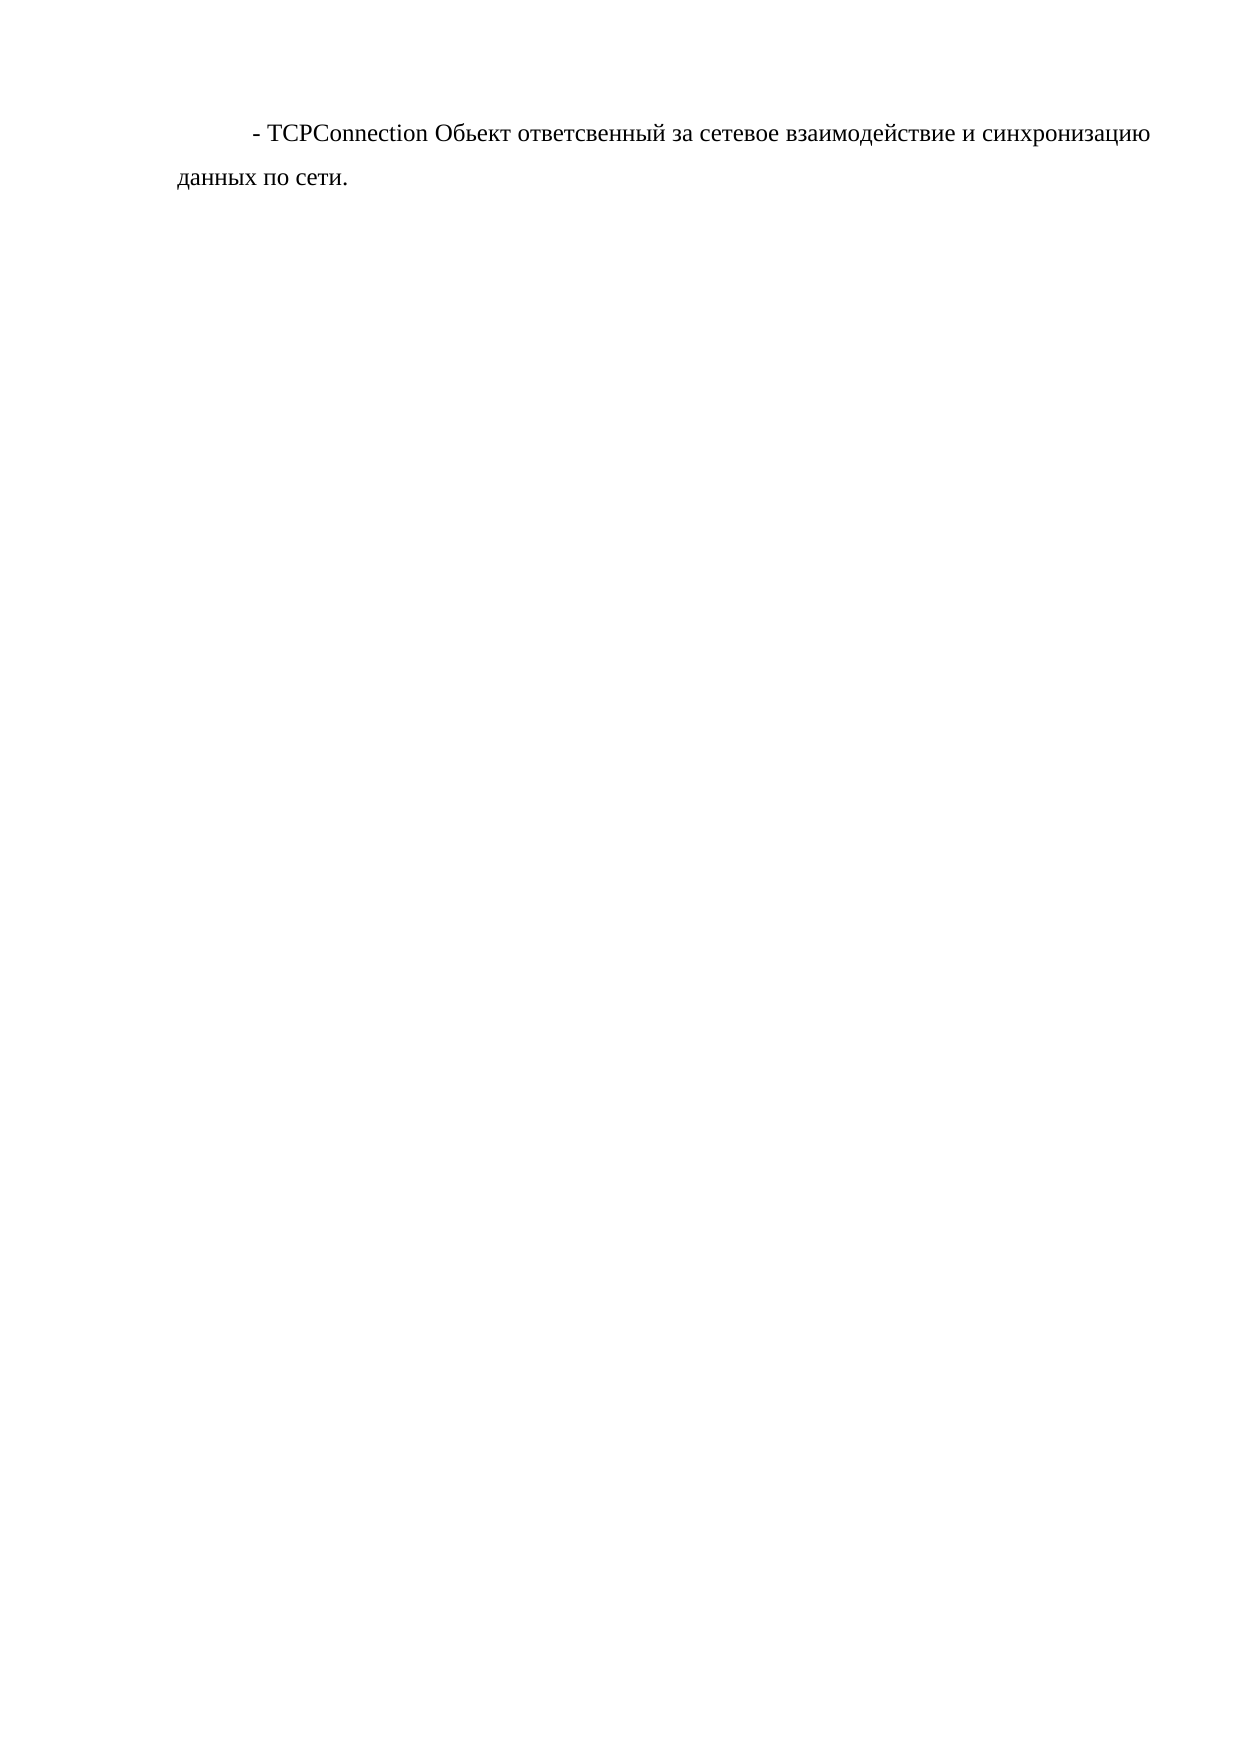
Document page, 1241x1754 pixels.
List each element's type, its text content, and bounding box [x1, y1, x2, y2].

text - TCPConnection Обьект ответсвенный за сетевое взаимодействие и синхронизацию данных по сети. [177, 118, 1152, 190]
